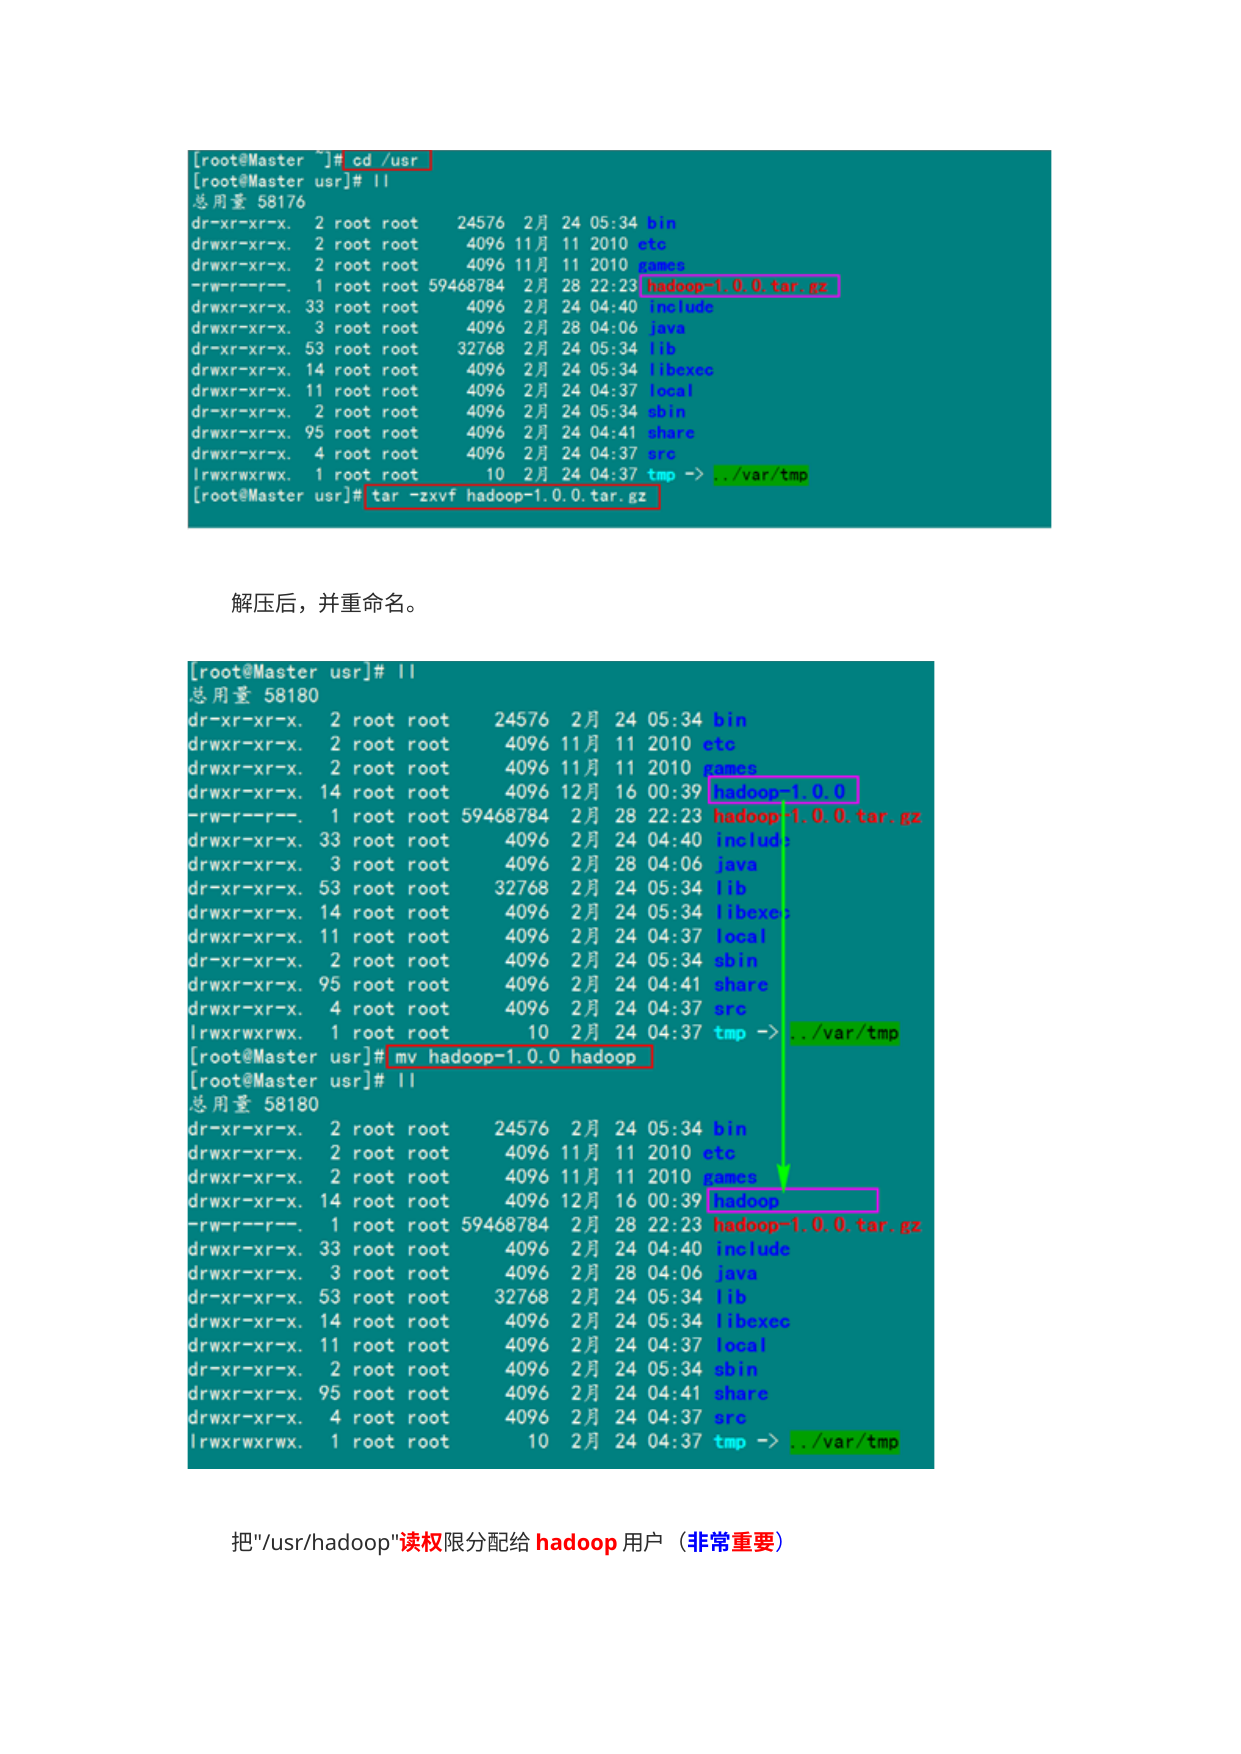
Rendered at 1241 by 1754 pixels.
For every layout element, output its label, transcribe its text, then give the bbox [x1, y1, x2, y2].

picture [187, 661, 935, 1469]
picture [187, 150, 1052, 530]
text 把"/usr/hadoop"读权限分配给hadoop用户（非常重要） [187, 1512, 1053, 1556]
text 解压后，并重命名。 [187, 573, 1053, 617]
